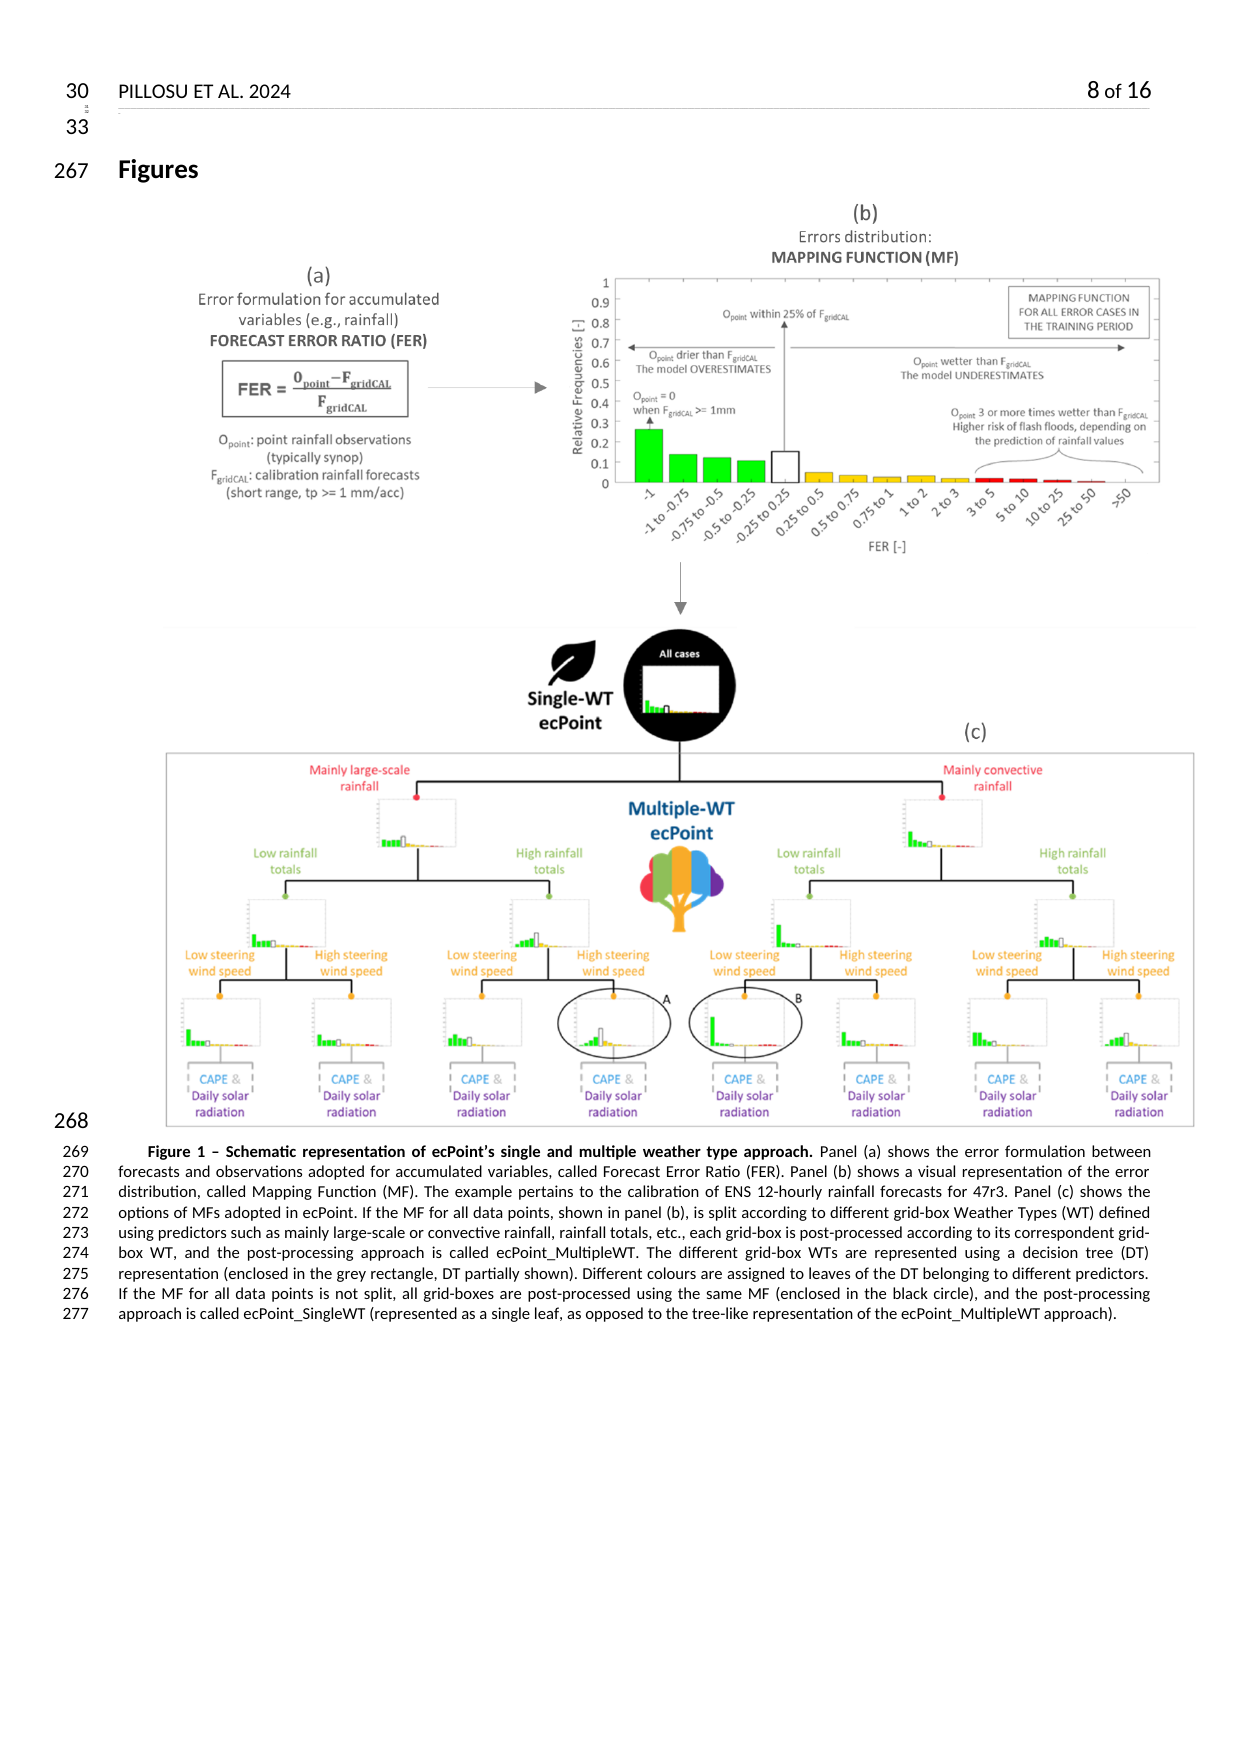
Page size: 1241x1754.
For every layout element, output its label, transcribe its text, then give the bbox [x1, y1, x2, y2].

text Figure 1 – Schematic representation of ecPoint’s single and multiple weather type approach. Panel (a) shows the error formulation between forecasts and observations adopted for accumulated variables, called Forecast Error Ratio (FER). Panel (b) shows a visual representation of the error distribution, called Mapping Function (MF). The example pertains to the calibration of ENS 12-hourly rainfall forecasts for 47r3. Panel (c) shows the options of MFs adopted in ecPoint. If the MF for all data points, shown in panel (b), is split according to different grid-box Weather Types (WT) defined using predictors such as mainly large-scale or convective rainfall, rainfall totals, etc., each grid-box is post-processed according to its correspondent grid-box WT, and the post-processing approach is called ecPoint_MultipleWT. The different grid-box WTs are represented using a decision tree (DT) representation (enclosed in the grey rectangle, DT partially shown). Different colours are assigned to leaves of the DT belonging to different predictors. If the MF for all data points is not split, all grid-boxes are post-processed using the same MF (enclosed in the black circle), and the post-processing approach is called ecPoint_SingleWT (represented as a single leaf, as opposed to the tree-like representation of the ecPoint_MultipleWT approach). [118, 1141, 1152, 1324]
picture [163, 198, 1197, 1129]
subtitle Figures [118, 152, 1152, 186]
